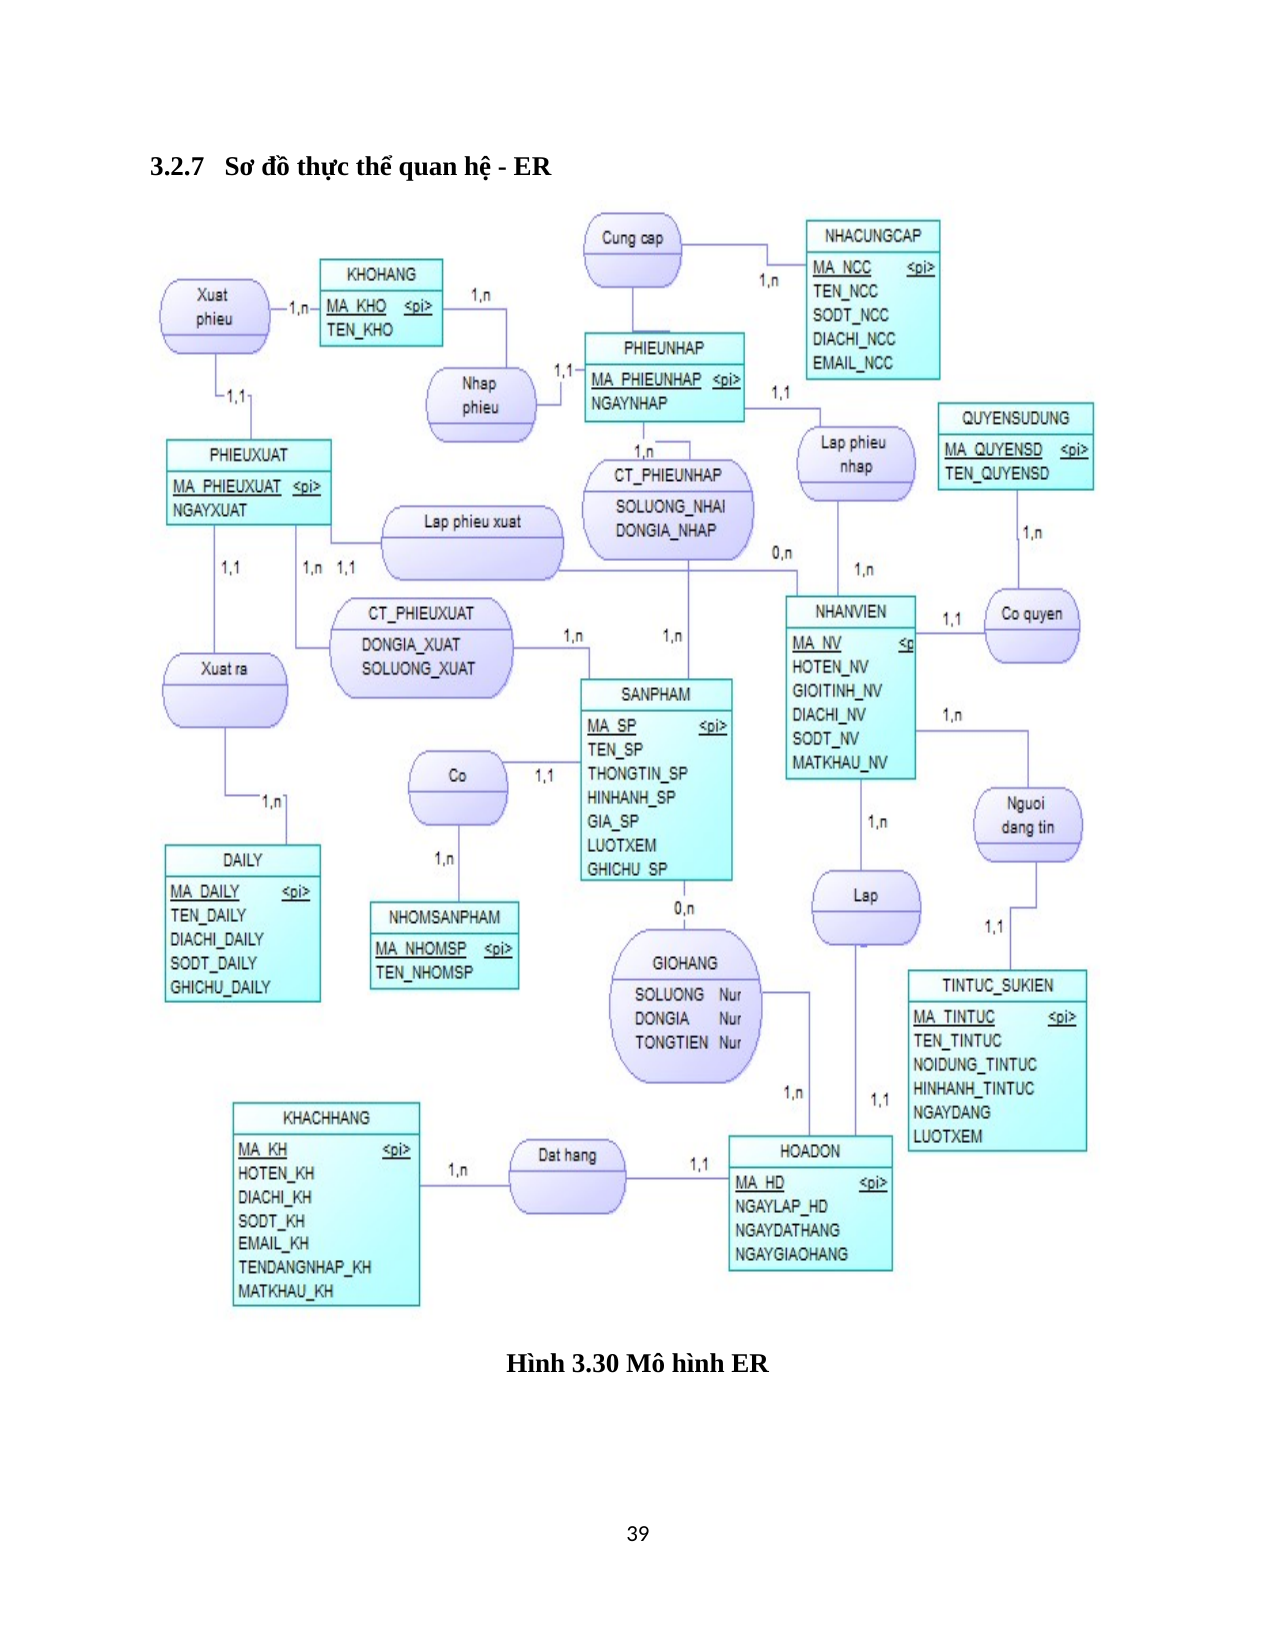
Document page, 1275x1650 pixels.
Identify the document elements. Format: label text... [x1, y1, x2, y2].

text 3.2.7 Sơ đồ thực thể quan hệ - ER [150, 150, 1125, 181]
text Hình 3.30 Mô hình ER [150, 1347, 1125, 1378]
picture [150, 200, 1101, 1329]
